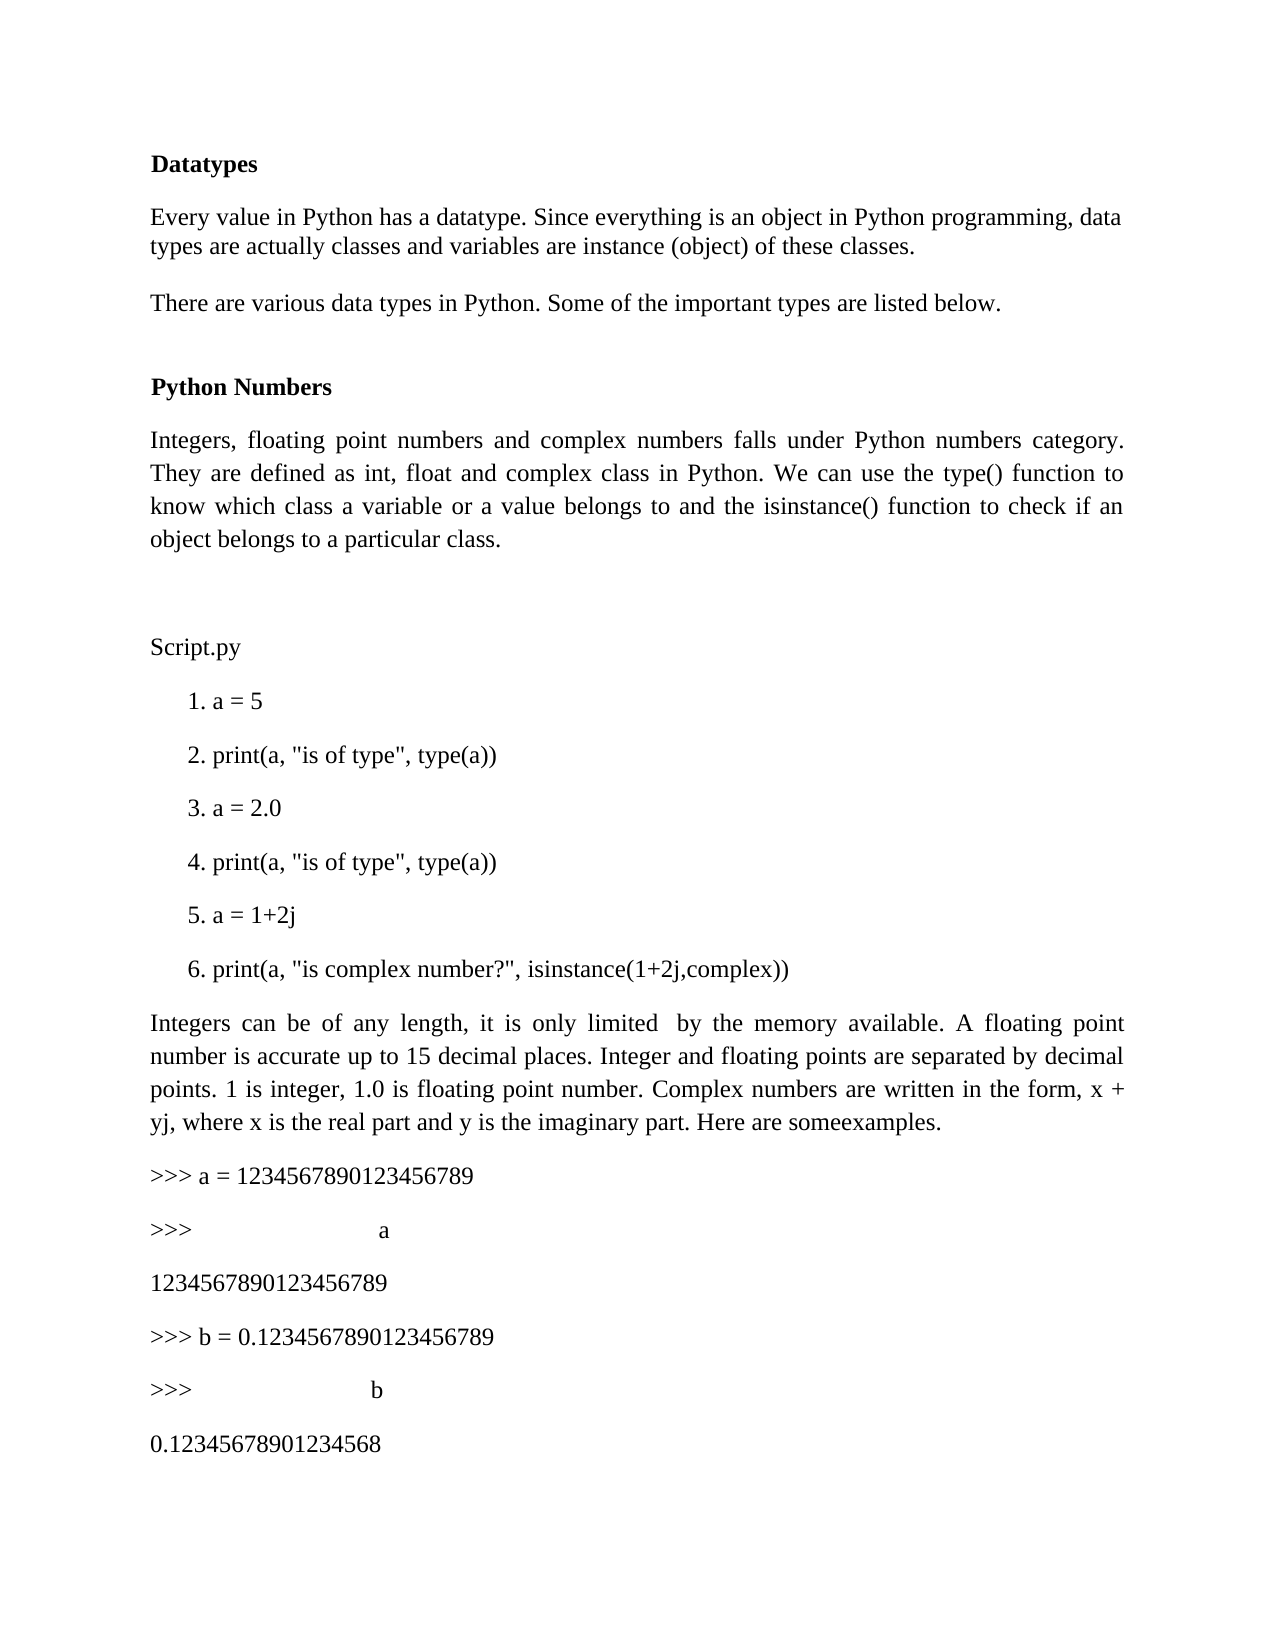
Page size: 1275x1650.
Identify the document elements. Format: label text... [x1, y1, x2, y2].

text 1. a = 5 [187, 686, 1210, 715]
text 2. print(a, "is of type", type(a)) 3. a = 2.0 [187, 740, 497, 822]
text There are various data types in Python. Some of the important types are listed below. [150, 288, 1210, 317]
text 4. print(a, "is of type", type(a)) 5. a = 1+2j [187, 847, 497, 929]
text 6. print(a, "is complex number?", isinstance(1+2j,complex)) [187, 954, 1210, 983]
text Script.py [150, 632, 1210, 661]
text >>> b 0.12345678901234568 [150, 1376, 383, 1458]
text >>> b = 0.1234567890123456789 [150, 1322, 1210, 1351]
text Every value in Python has a datatype. Since everything is an object in Python programming, data types are actually classes and variables are instance (object) of these classes. [150, 202, 1121, 259]
text >>> a 1234567890123456789 [150, 1215, 389, 1297]
text Integers can be of any length, it is only limited by the memory available. A floating point number is accurate up to 15 decimal places. Integer and floating points are separated by decimal points. 1 is integer, 1.0 is floating point number. Complex numbers are written in the form, x + yj, where x is the real part and y is the imaginary part. Here are someexamples. [150, 1008, 1125, 1136]
text >>> a = 1234567890123456789 [150, 1161, 1210, 1190]
text Integers, floating point numbers and complex numbers falls under Python numbers category. They are defined as int, float and complex class in Python. We can use the type() function to know which class a variable or a value belongs to and the isinstance() function to check if an object belongs to a particular class. [150, 425, 1125, 553]
subtitle Python Numbers [151, 372, 1210, 401]
subtitle Datatypes [151, 149, 1210, 178]
